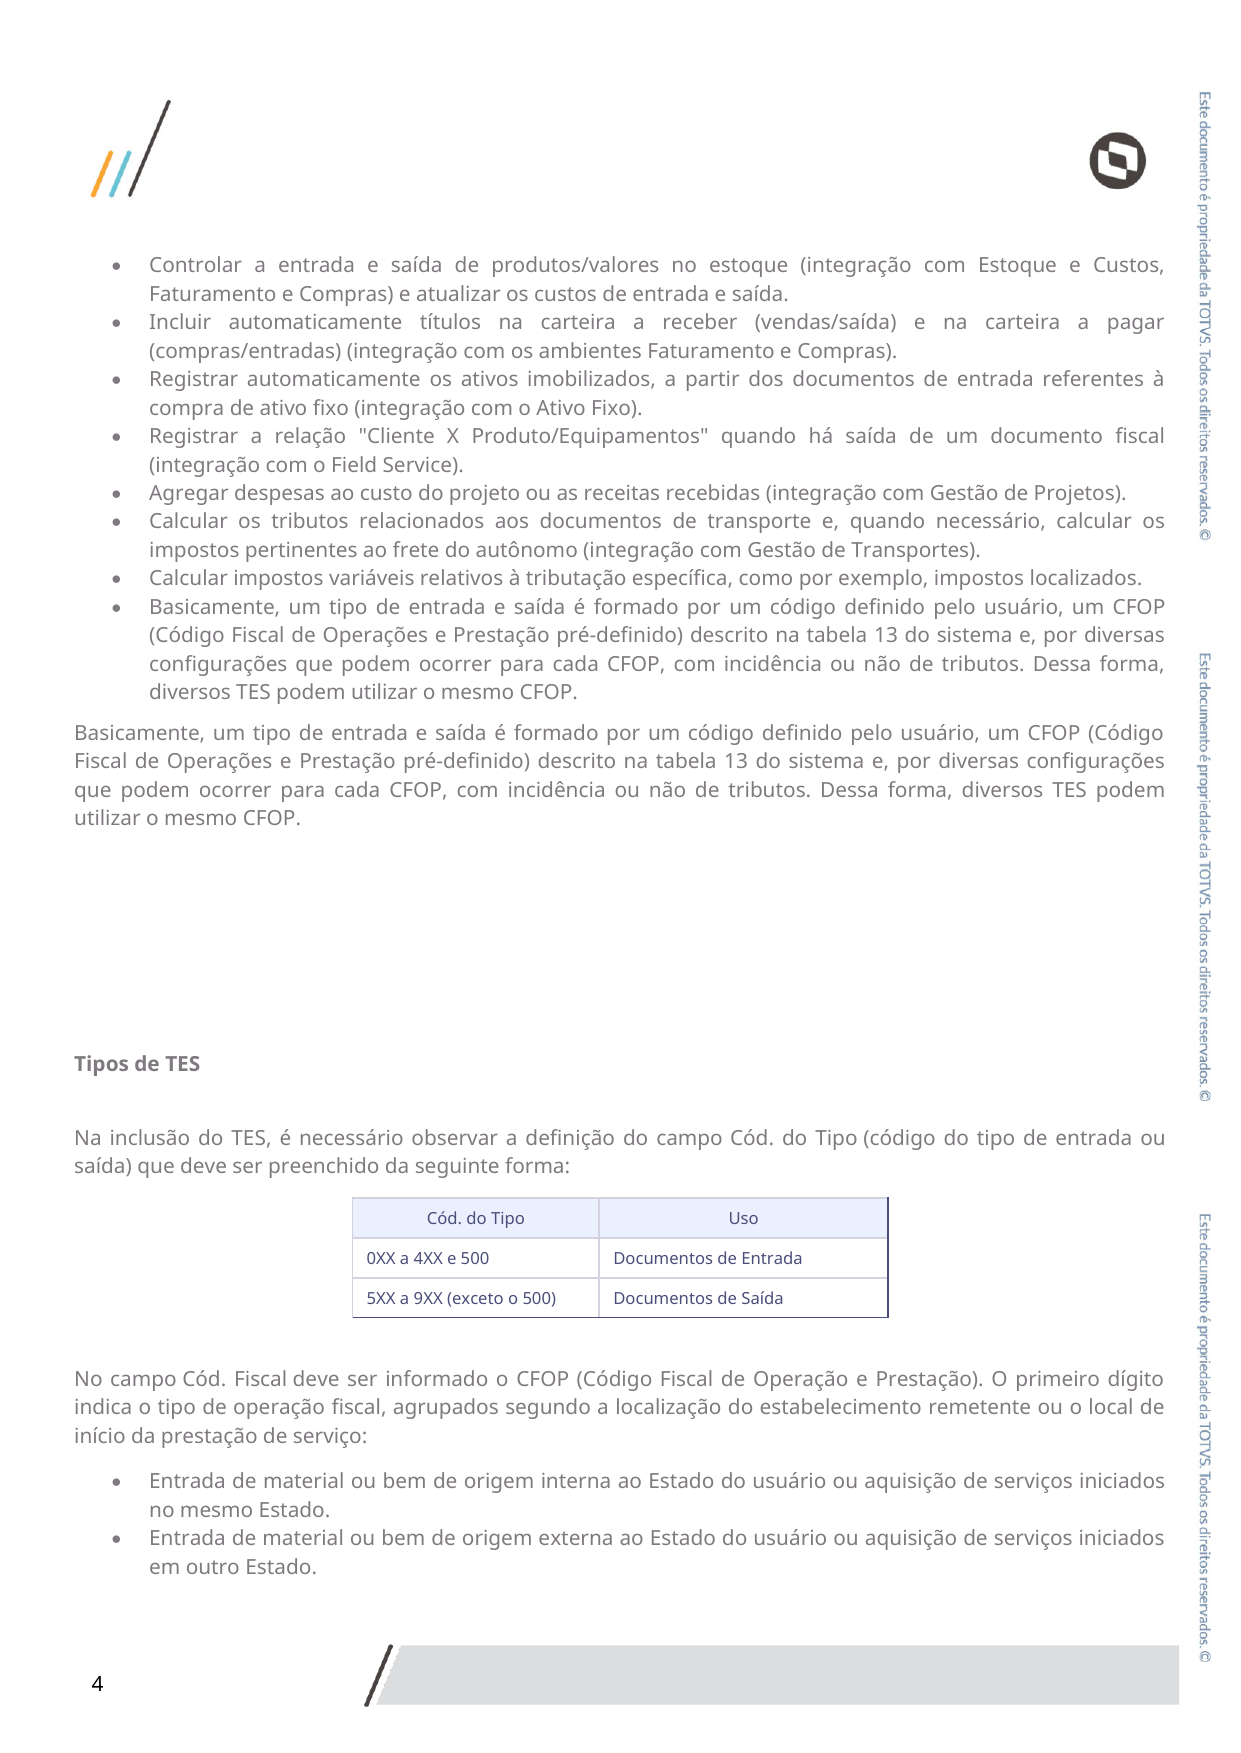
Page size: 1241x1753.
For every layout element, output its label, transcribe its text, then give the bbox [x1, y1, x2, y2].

table_cell 0XX a 4XX e 500 [353, 1239, 598, 1277]
text Basicamente, um tipo de entrada e saída é formado por um código definido pelo usuário, um CFOP (Código Fiscal de Operações e Prestação pré-definido) descrito na tabela 13 do sistema e, por diversas configurações que podem ocorrer para cada CFOP, com incidência ou não de tributos. Dessa forma, diversos TES podem utilizar o mesmo CFOP. [74, 718, 1166, 832]
text No campo Cód. Fiscal deve ser informado o CFOP (Código Fiscal de Operação e Prestação). O primeiro dígito indica o tipo de operação fiscal, agrupados segundo a localização do estabelecimento remetente ou o local de início da prestação de serviço: [74, 1364, 1166, 1449]
text Na inclusão do TES, é necessário observar a definição do campo Cód. do Tipo (código do tipo de entrada ou saída) que deve ser preenchido da seguinte forma: [74, 1123, 1166, 1180]
list Calcular os tributos relacionados aos documentos de transporte e, quando necessário, calcular os impostos pertinentes ao frete do autônomo (integração com Gestão de Transportes). [111, 507, 1166, 563]
list Agregar despesas ao custo do projeto ou as receitas recebidas (integração com Gestão de Projetos). [111, 478, 1166, 507]
list Registrar a relação "Cliente X Produto/Equipamentos" quando há saída de um documento fiscal (integração com o Field Service). [111, 421, 1166, 478]
list Calcular impostos variáveis relativos à tributação específica, como por exemplo, impostos localizados. [111, 563, 1166, 592]
picture [56, 1642, 1180, 1707]
table_header Cód. do Tipo [353, 1199, 598, 1237]
picture [73, 73, 1211, 1662]
list Registrar automaticamente os ativos imobilizados, a partir dos documentos de entrada referentes à compra de ativo fixo (integração com o Ativo Fixo). [111, 364, 1166, 421]
text Tipos de TES [74, 1049, 1166, 1077]
list Basicamente, um tipo de entrada e saída é formado por um código definido pelo usuário, um CFOP (Código Fiscal de Operações e Prestação pré-definido) descrito na tabela 13 do sistema e, por diversas configurações que podem ocorrer para cada CFOP, com incidência ou não de tributos. Dessa forma, diversos TES podem utilizar o mesmo CFOP. [111, 592, 1166, 706]
list Entrada de material ou bem de origem externa ao Estado do usuário ou aquisição de serviços iniciados em outro Estado. [111, 1523, 1166, 1580]
list Controlar a entrada e saída de produtos/valores no estoque (integração com Estoque e Custos, Faturamento e Compras) e atualizar os custos de entrada e saída. [111, 251, 1166, 307]
table_header Uso [600, 1199, 887, 1237]
table_cell Documentos de Saída [600, 1279, 887, 1317]
list Entrada de material ou bem de origem interna ao Estado do usuário ou aquisição de serviços iniciados no mesmo Estado. [111, 1467, 1166, 1523]
table_cell 5XX a 9XX (exceto o 500) [353, 1279, 598, 1317]
table_cell Documentos de Entrada [600, 1239, 887, 1277]
list Incluir automaticamente títulos na carteira a receber (vendas/saída) e na carteira a pagar (compras/entradas) (integração com os ambientes Faturamento e Compras). [111, 307, 1166, 364]
